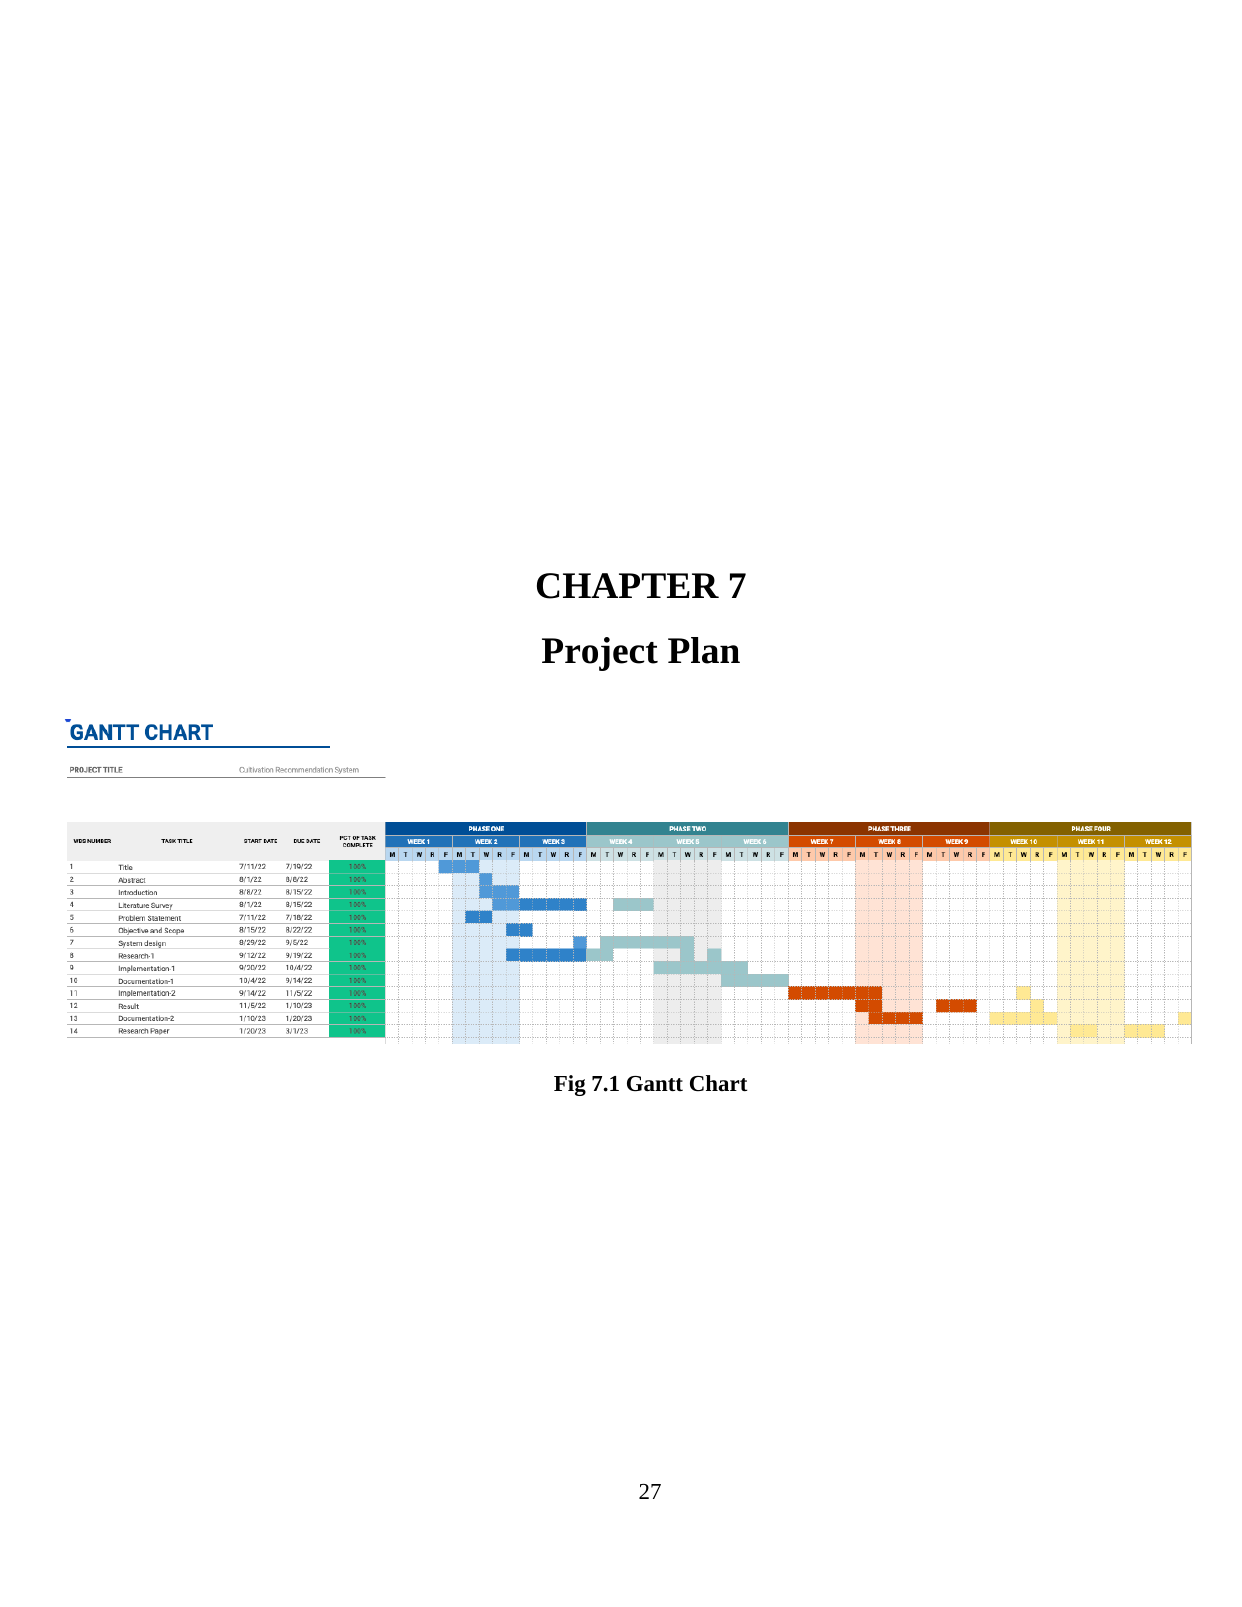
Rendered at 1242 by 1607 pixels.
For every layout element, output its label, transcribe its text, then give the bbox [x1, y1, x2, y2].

text CHAPTER 7 [139, 564, 1143, 607]
text Fig 7.1 Gantt Chart [224, 1070, 1077, 1097]
picture [50, 719, 1194, 1044]
text Project Plan [139, 628, 1143, 671]
